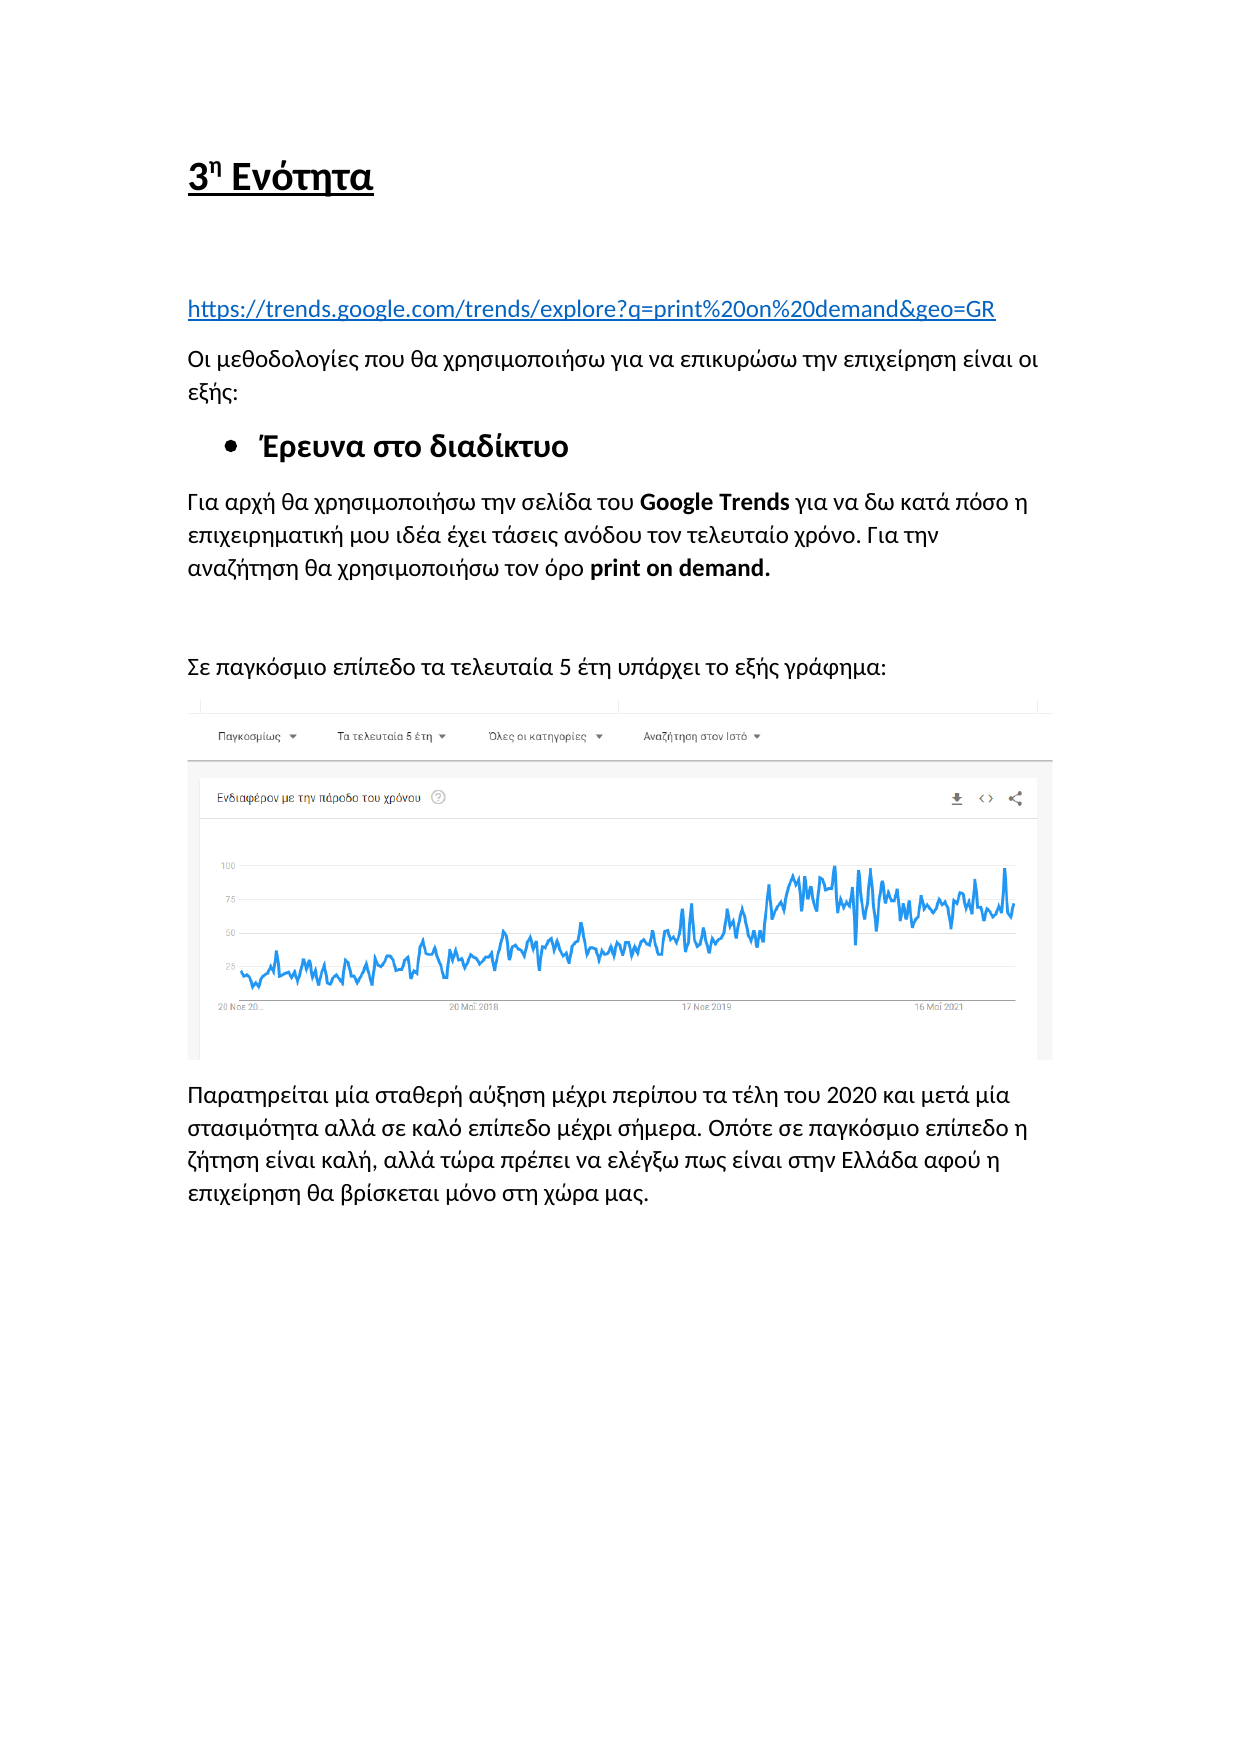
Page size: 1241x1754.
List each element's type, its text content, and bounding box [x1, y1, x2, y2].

text Για αρχή θα χρησιμοποιήσω την σελίδα του Google Trends για να δω κατά πόσο η επιχειρηματική μου ιδέα έχει τάσεις ανόδου τον τελευταίο χρόνο. Για την αναζήτηση θα χρησιμοποιήσω τον όρο print on demand. [187, 486, 1053, 582]
text 3η Ενότητα [187, 150, 1053, 201]
text Σε παγκόσμιο επίπεδο τα τελευταία 5 έτη υπάρχει το εξής γράφημα: [187, 651, 1053, 681]
text https://trends.google.com/trends/explore?q=print%20on%20demand&geo=GR [187, 293, 1053, 324]
picture [187, 700, 1053, 1060]
list Έρευνα στο διαδίκτυο [225, 425, 1053, 466]
text Παρατηρείται μία σταθερή αύξηση μέχρι περίπου τα τέλη του 2020 και μετά μία στασιμότητα αλλά σε καλό επίπεδο μέχρι σήμερα. Οπότε σε παγκόσμιο επίπεδο η ζήτηση είναι καλή, αλλά τώρα πρέπει να ελέγξω πως είναι στην Ελλάδα αφού η επιχείρηση θα βρίσκεται μόνο στη χώρα μας. [187, 1079, 1053, 1208]
text Οι μεθοδολογίες που θα χρησιμοποιήσω για να επικυρώσω την επιχείρηση είναι οι εξής: [187, 343, 1053, 406]
